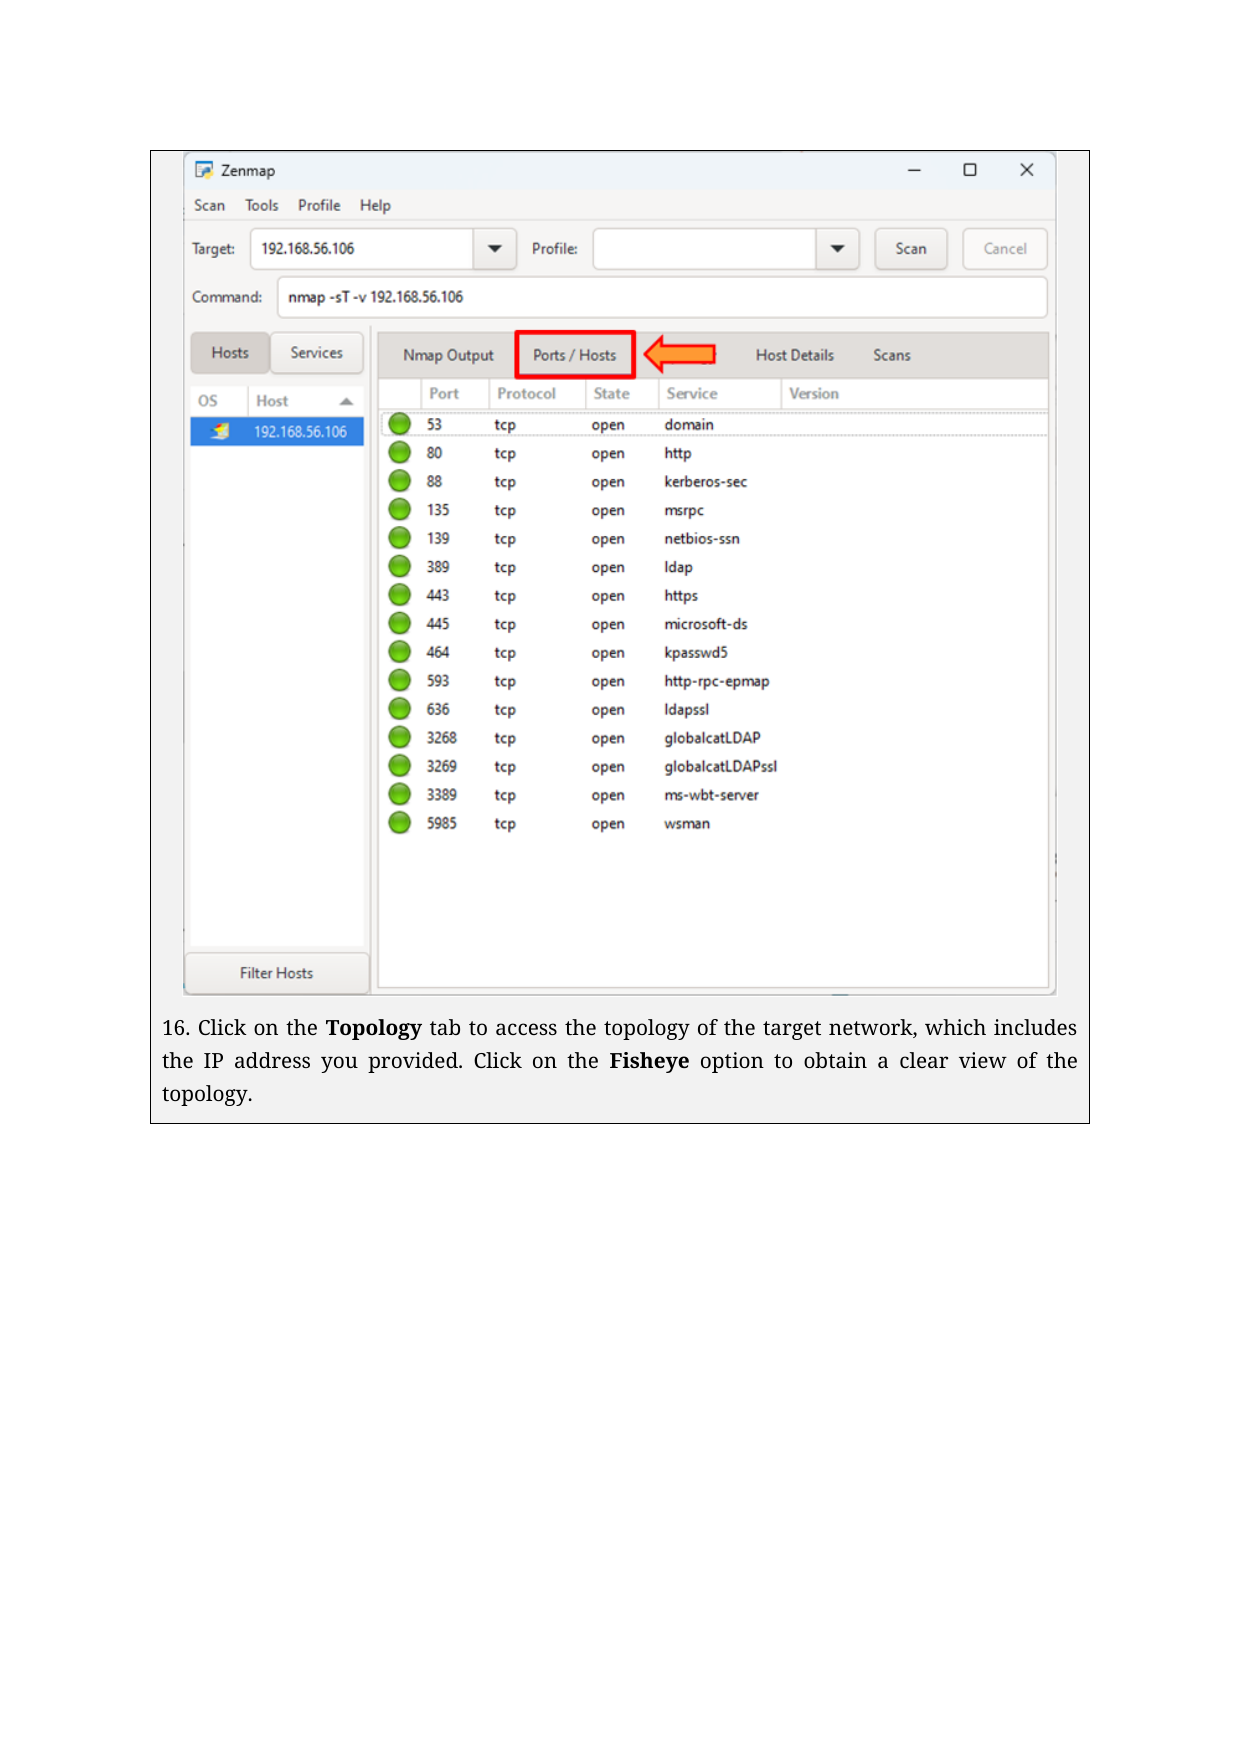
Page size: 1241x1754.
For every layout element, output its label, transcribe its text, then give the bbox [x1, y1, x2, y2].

table_header 1. Start your Windows 11 and Windows Server 25 virtual machines. Now, switch to the Windows 11 virtual machine. Open any browser and go to the following website link: https://nmap.org/download#windows. Click on the nmap-7.95-setup.exe to Namp executable file. 2. After a file is downloaded, go to the Downloads folder. Double-click on the nmap-7.95-setup.exe to start the installation process. Click the Yes button if the User Account Control pop-up appears. 3. Click on the I Agree button. 4. Select the Npcap 1.79 check box. Then, click on the Next > button. 5. Click on the Install button. 6. Click on the I Agree button to install Npcap. 7. Click on the Install button to start the Npcap installation process. 8. Click on the Next > button. 9. Click on the Finish button. The Npcap installation is finished. 10. Click the Next > button to proceed with the Nmap installation process. 11. Select the check boxes of the Start Menu Folder and Desktop Icon. Then click on the Next > button. 12. Click on the Finish button. 13. Click on the Windows Search Icon on the Desktop, search for zenmap in the search field, and click on Open. 14. The Zenmap appears; enter nmap -sT -v [Target IP Address] in the Command field and click on the Scan button. The TCP connect/full open scan is carried out by the -sT, and the verbose output (which includes all hosts and ports) is enabled by the -v. All of the target machine's open TCP ports and services are shown in the scan results. 15. For further information about the scan findings. Click on the Ports/Hosts tab. Nmap shows the scan's Port, Protocol, State, Service, and Version. 16. Click on the Topology tab to access the topology of the target network, which includes the IP address you provided. Click on the Fisheye option to obtain a clear view of the topology. 17. Click the Host Details tab to access the TCP connect scan details. 18. Click the Scans tab to see the TCP connect/full open scan command. Also, click on the Services tab on the left-hand pane of the window. This tab shows a list of services. Any of these services, along with their open ports, can be used to connect to the target network or host. 19. In this sub-task, we shall perform a stealth scan/TCP half-open scan, Xmas scan, TCP Maimon scan, and ACK flag probe scan on a firewall-enabled machine to observe the result. We need to enable a Windows Firewall on the Windows Server 2025 machine to do this. 20. Switch to Windows Server 2025 virtual machine. Go to the Control Panel → System and Security → Windows Defender Firewall → Turn Windows Defender Firewall on or off, and enable Windows Defender Firewall. Then, click on the OK button, and after that, close the Control Panel window. 21. Switch back to the Windows 11 virtual machine. In the Command field of Zenmap, enter nmap -sS -v [Target IP Address] and click the Scan button. Stealth scan/TCP half-open scan is done with -sS, and verbose output (which includes all hosts and ports) is enabled with -v. The scan results show the target machine's open TCP ports and services. 22. As shown in the above steps from 14 to 19, you can gather detailed information from the scan result in the Ports/Hosts, Topology, Host Details, and Scan tab. Similarly, enter nmap -sX -v [Target IP Address] and click the Scan button. The -sX option performs the Xmas scan, and the -v option allows for verbose output (including all hosts and ports). The scan results show that the ports are either open or filtered on the target machine, indicating that a firewall has been configured. 23. In the Command field, enter nmap -sM -v [Target IP Address] and click on the Scan button. The -sM option performs the TCP Maimon scan, and the -v option allows for verbose output (including all hosts and ports). The scan results display whether the target machine's ports are open or filtered, suggesting a firewall has been configured. 24. In the Command field, enter nmap -sA -v [Target IP Address] and click on the Scan button. The -sA option performs an ACK flag probe scan, and the -v option enables verbose output (which includes all hosts and ports). The scan results show that the target machine's ports are filtered. 25. Switch back to the Windows Server 2025 virtual machine. Turn off the Windows Defender Firewall from the Control Panel, as shown in step 20. 26. Switch back to the Windows 11 virtual machine. In the Command field of Zenmap, enter nmap -sU -v [Target IP Address] and click the Scan button. The -sU option performs a UDP scan, and the -v option allows for verbose output (including all hosts and ports). This scan could take around 15-20 minutes. The scan results show the target machine's open UDP ports and services. After that, close the Zenmap window. 27. You can create your scan profile or choose the default scan profiles available in Nmap to scan a network. Click on the Windows Search on the Desktop, search for zenmap in the search field, and click on Open. 28. To select the default scan profiles available in Nmap. Click on the Profile drop-down. Then, click on the New Profile or Command. If a User Account Control pop-up appears, click on the Yes button. 29. The Profile Editor window opens. In the Profile tab, under the Profile Information section, enter a profile name and type Null Scan into the Profile name field. Click on the Scan tab. 30. On the Scan tab, select Null scan (-sN) in the TCP scan. In the Non-TCP scans, select None. In the Timing template, select Aggressive (-T4). Click the Enable all advanced/aggressive options (-A) check box. Click on the Save Changes button. 31. To scan the target IP address, put it into the Target field in Zenmap's main window. Select the Null Scan profile that you created from the Profile drop-down list. Then, click on the Scan button. Nmap scans the target and displays the results on the Nmap Output tab. This scan could take approximately 15-20 minutes. This will create a new profile and add it to the profile list. 32. In the Command field, enter nmap -sY -v [target IP address] and click on the Scan button. An INIT chunk is transmitted to the destination host. An INIT+ACK chunk response indicates the port is open, while an ABORT Chunk response indicates the port is closed. 33. In the Command field, enter nmap -sZ -v [target IP address] and click the Scan button. A COOKIE ECHO chunk is sent to the target host; no response means the port is open, and an ABORT Chunk response means the port is closed. 34. Enter nmap -sV [Target IP Address] in the Command field. Then, click on the Scan button. The -sV command detects service versions. The scan results appear, displaying the open ports and the version of services running on them. 35. In the Command field, enter nmap -A [Target Subnet] and click on the Scan button. The "*" (asterisk) wildcard allows you to search an entire subnet or IP range. The -A enables aggressive scan. The aggressive scan option allows you to detect the operating system (-O), scan the version (-sV), scan the script (-sC), and trace the route. You should not use -A on target networks without permission. Nmap scans the entire network and displays information for all scanned hosts, including open ports and services, device type, operating system details, etc. 36. Select an IP address 192.168.56.106 from the list of hosts in the left pane and click on the Host Details tab. This tab shows information about Host Status, Addresses, Operating System, Ports used, and OS Classes. Associated with the selected host. The output might differ when you perform this task. 37. This concludes the demonstration of using various Nmap scanning techniques to discover target open ports, services, service versions, device type, OS details, and other information about active hosts in the target network. Close all open windows and document all of the information gathered. [151, 151, 1089, 1123]
picture [182, 151, 1058, 997]
